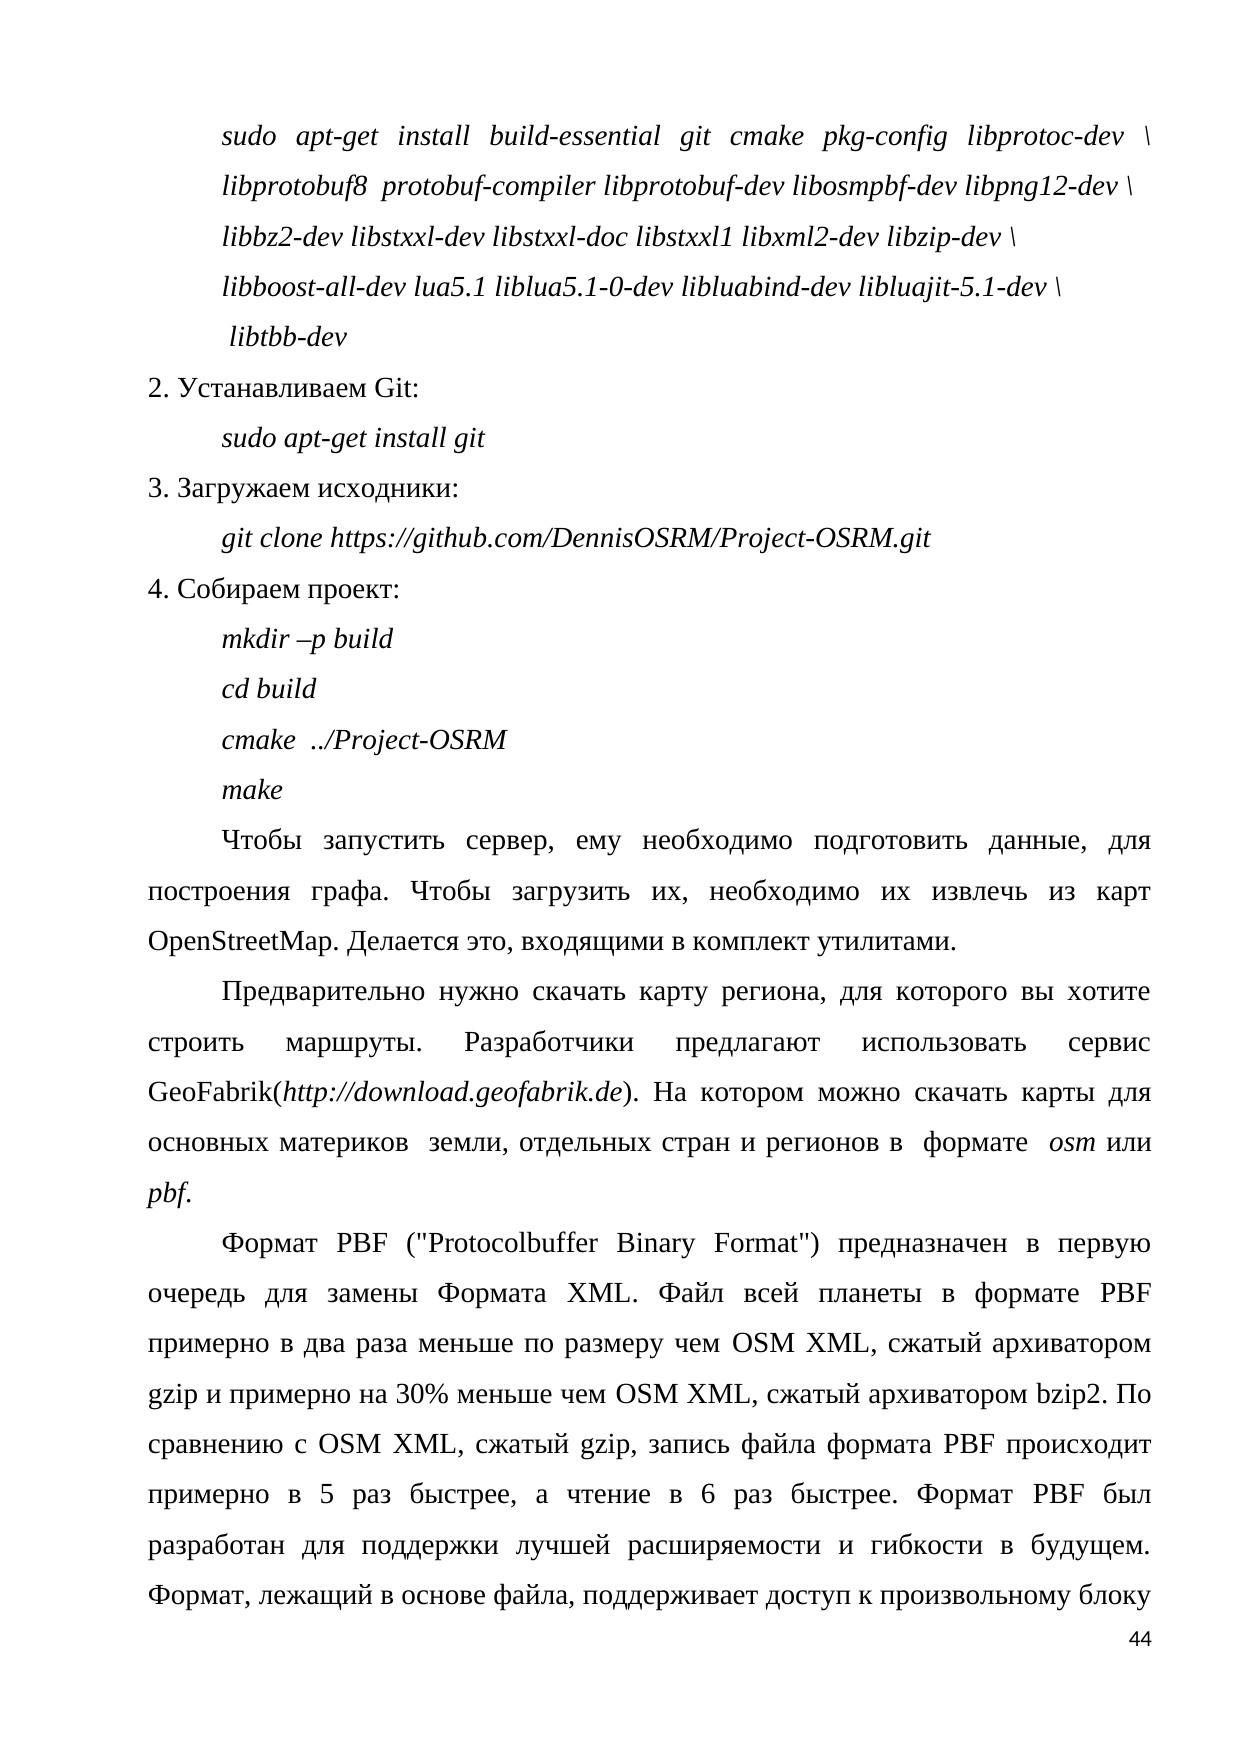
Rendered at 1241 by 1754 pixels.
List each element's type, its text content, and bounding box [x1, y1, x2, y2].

text 3. Загружаем исходники: [148, 470, 1152, 504]
text git clone https://github.com/DennisOSRM/Project-OSRM.git [148, 521, 1152, 554]
text Чтобы запустить сервер, ему необходимо подготовить данные, для построения графа. Чтобы загрузить их, необходимо их извлечь из карт OpenStreetMap. Делается это, входящими в комплект утилитами. [148, 822, 1152, 957]
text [148, 1225, 1152, 1611]
text sudo apt-get install build-essential git cmake pkg-config libprotoc-dev \ libprotobuf8 protobuf-compiler libprotobuf-dev libosmpbf-dev libpng12-dev \ [221, 118, 1152, 202]
text libboost-all-dev lua5.1 liblua5.1-0-dev libluabind-dev libluajit-5.1-dev \ [221, 269, 1152, 303]
text libtbb-dev [221, 319, 1152, 353]
text libbz2-dev libstxxl-dev libstxxl-doc libstxxl1 libxml2-dev libzip-dev \ [221, 219, 1152, 252]
text make [221, 772, 1152, 806]
text 2. Устанавливаем Git: [148, 370, 1152, 403]
text Предварительно нужно скачать карту региона, для которого вы хотите строить маршруты. Разработчики предлагают использовать сервис GeoFabrik(http://download.geofabrik.de). На котором можно скачать карты для основных материков земли, отдельных стран и регионов в формате osm или pbf. [148, 973, 1152, 1208]
text cd build [221, 672, 1152, 705]
text sudo apt-get install git [148, 420, 1152, 453]
text 4. Собираем проект: [148, 571, 1152, 604]
text cmake ../Project-OSRM [221, 722, 1152, 755]
text mkdir –p build [221, 621, 1152, 655]
